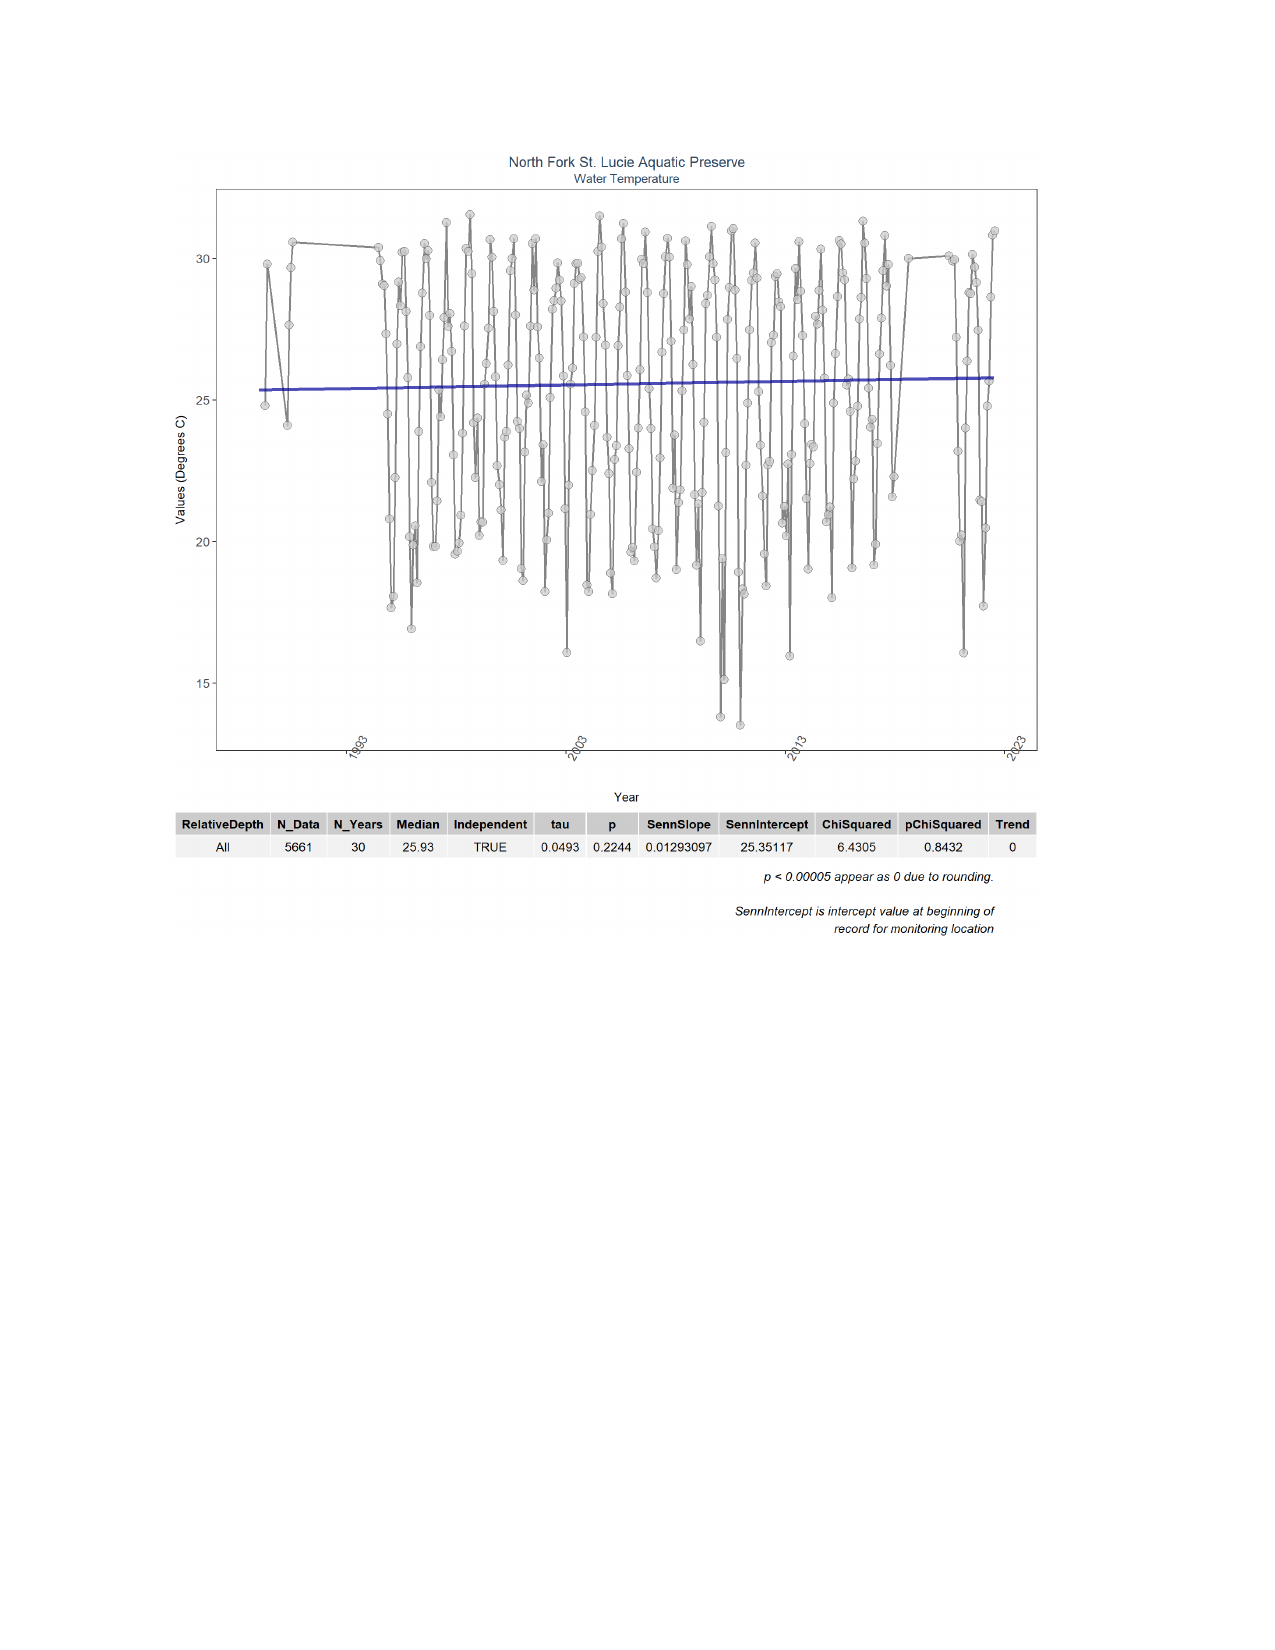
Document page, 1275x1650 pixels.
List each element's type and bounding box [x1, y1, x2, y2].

picture [168, 150, 1044, 938]
